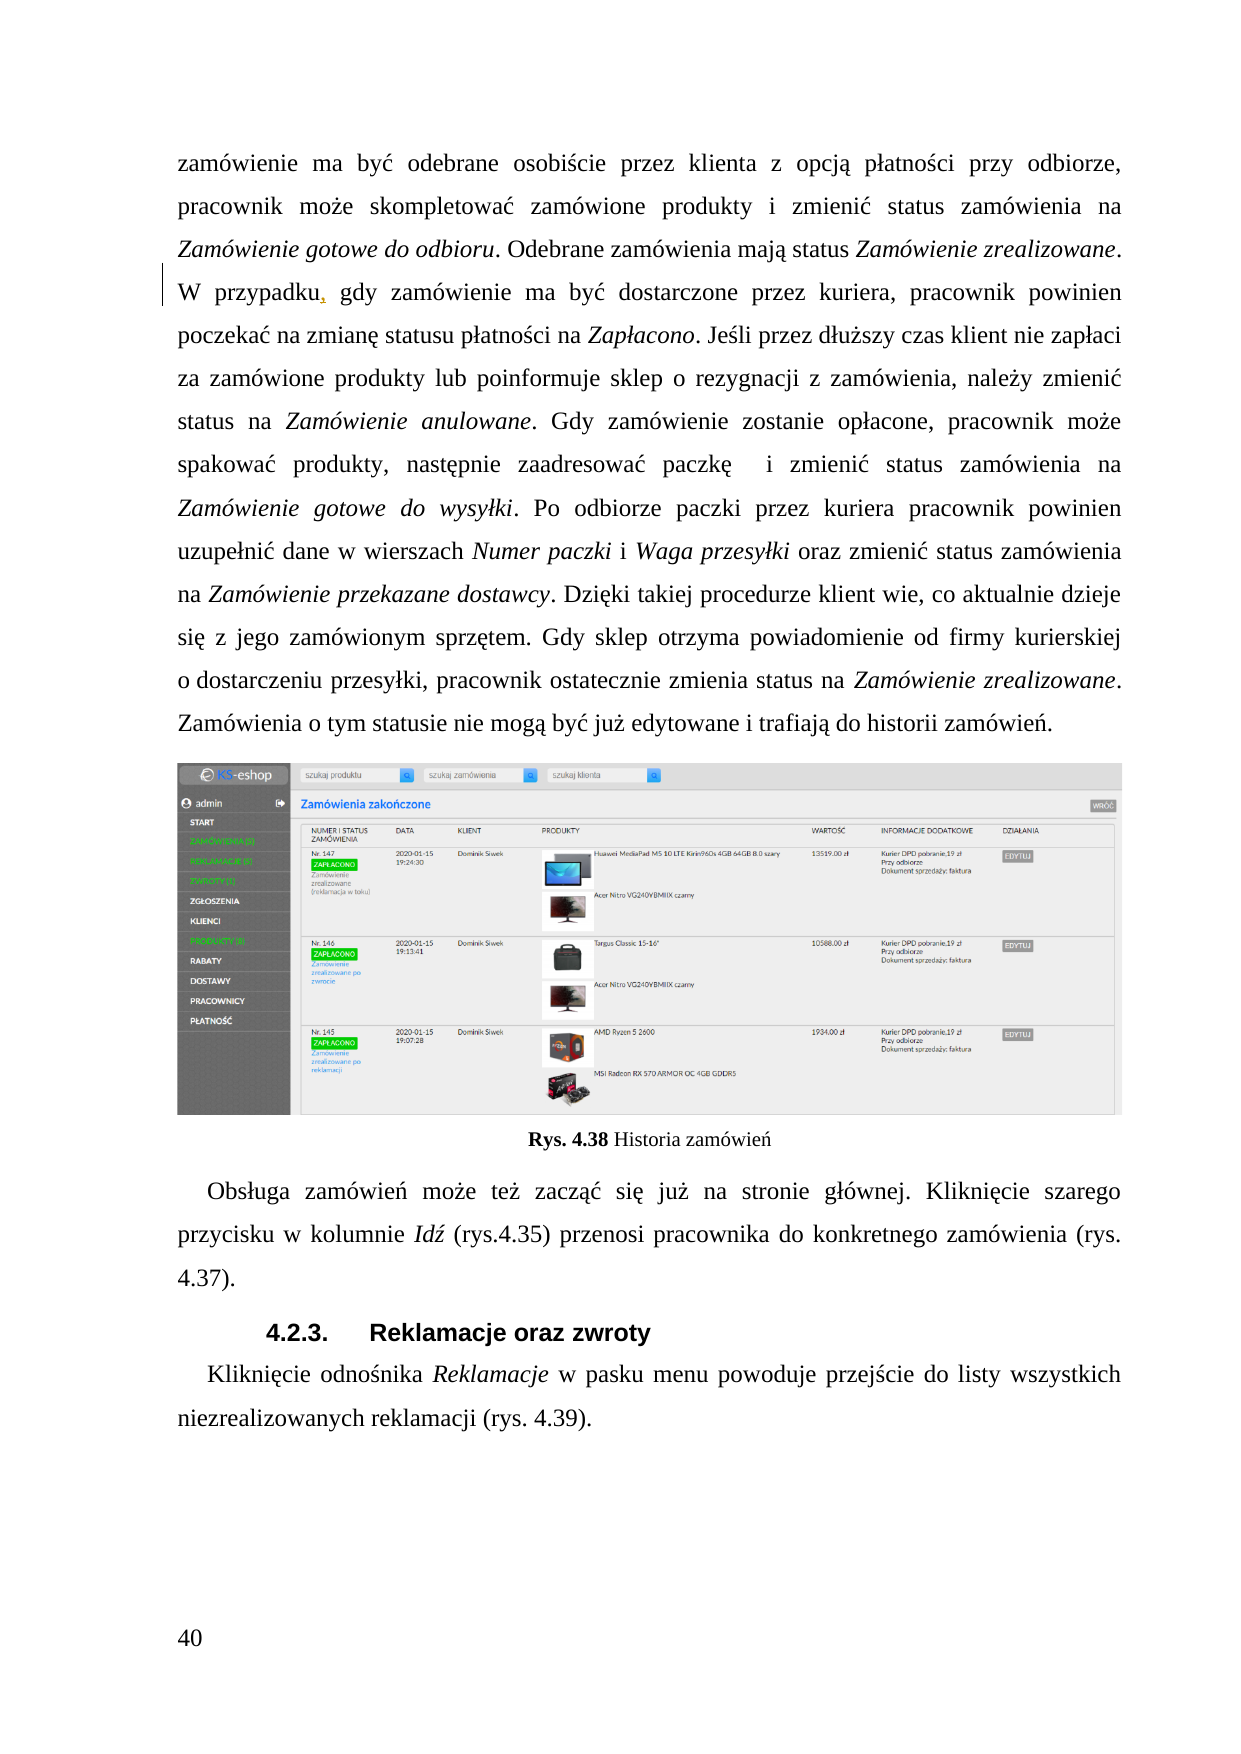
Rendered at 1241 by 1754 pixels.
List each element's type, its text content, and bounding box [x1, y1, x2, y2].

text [177, 148, 1122, 737]
subtitle Reklamacje oraz zwroty [266, 1318, 1122, 1347]
text Rys. 4.38 Historia zamówień [177, 1127, 1122, 1151]
picture [177, 763, 1123, 1115]
text Kliknięcie odnośnika Reklamacje w pasku menu powoduje przejście do listy wszystkich niezrealizowanych reklamacji (rys. 4.39). [177, 1359, 1122, 1431]
text Obsługa zamówień może też zacząć się już na stronie głównej. Kliknięcie szarego przycisku w kolumnie Idź (rys.4.35) przenosi pracownika do konkretnego zamówienia (rys. 4.37). [177, 1176, 1122, 1291]
